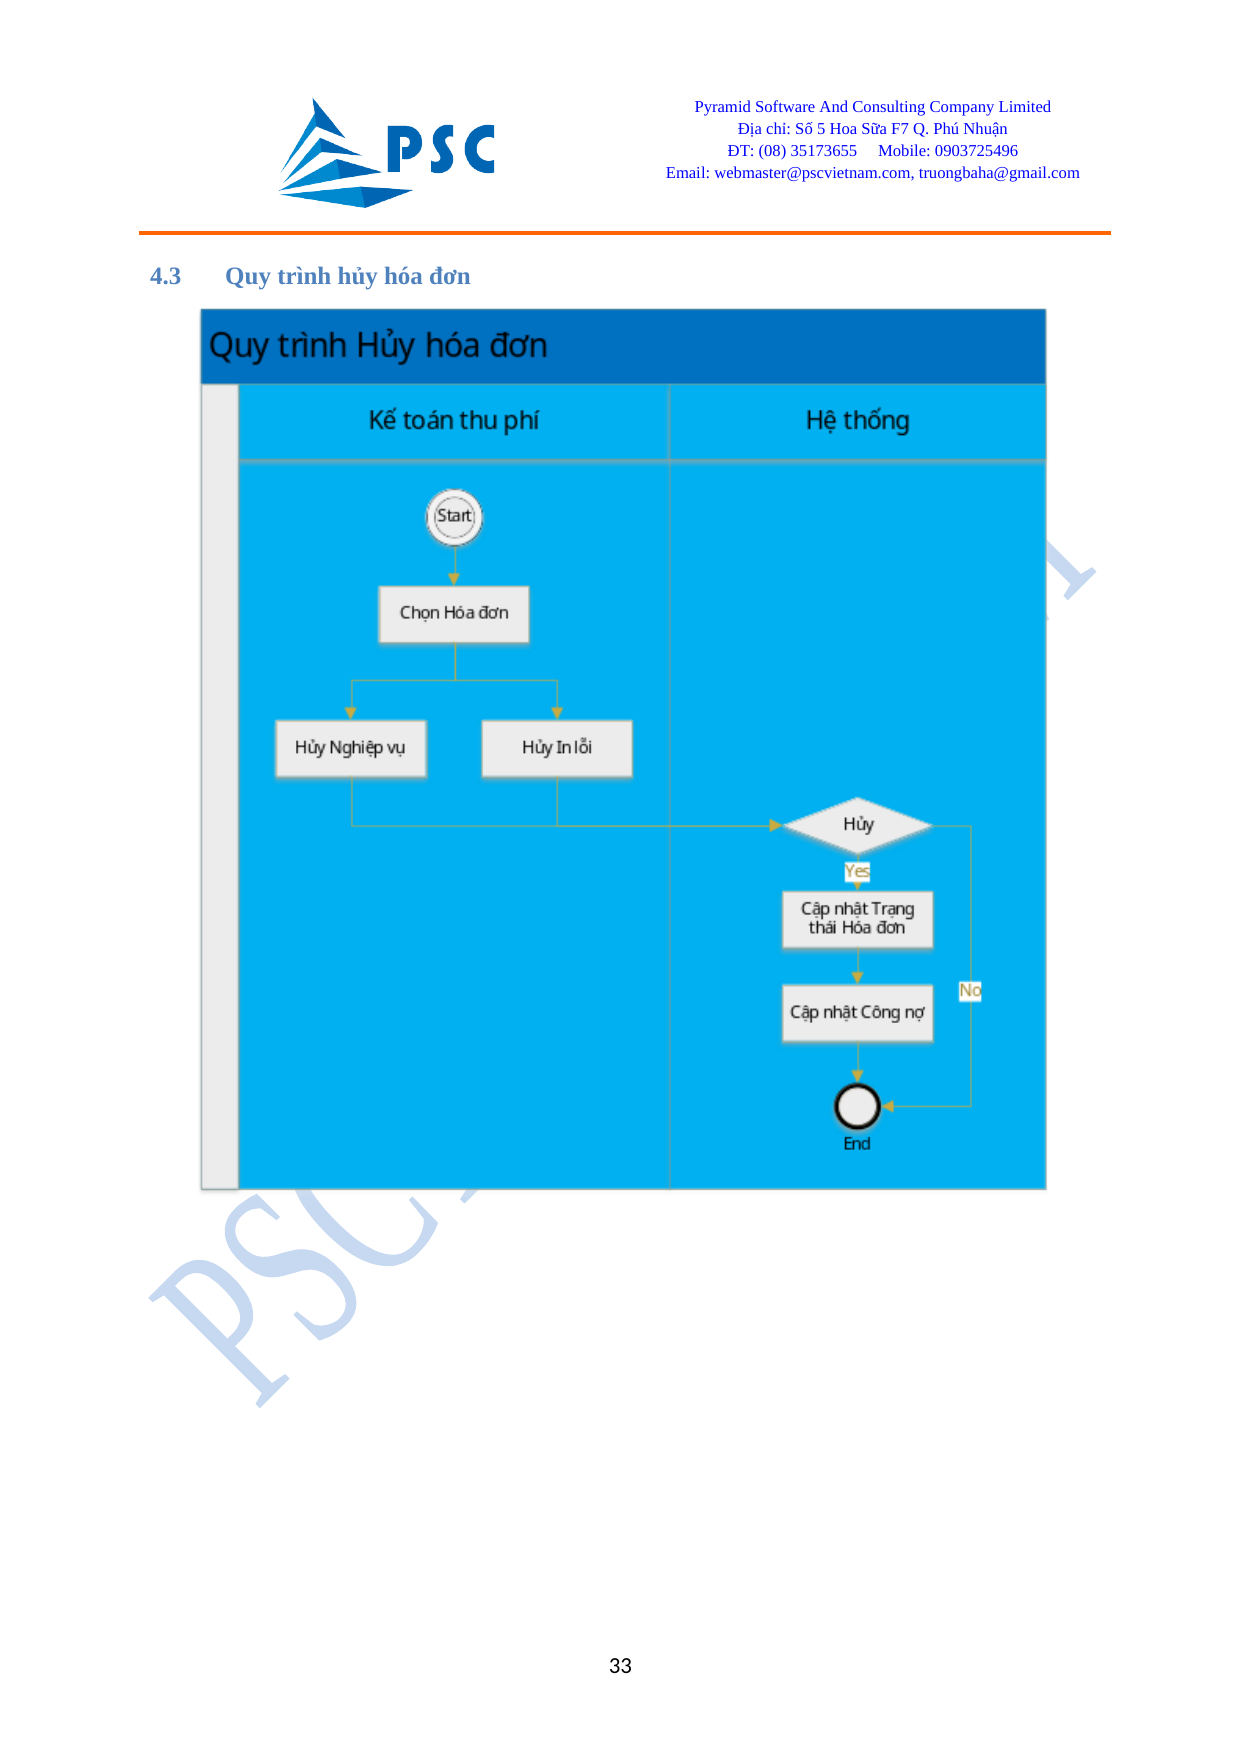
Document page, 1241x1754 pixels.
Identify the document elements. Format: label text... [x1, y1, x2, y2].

picture [275, 93, 498, 213]
subtitle Quy trình hủy hóa đơn [150, 261, 1092, 290]
